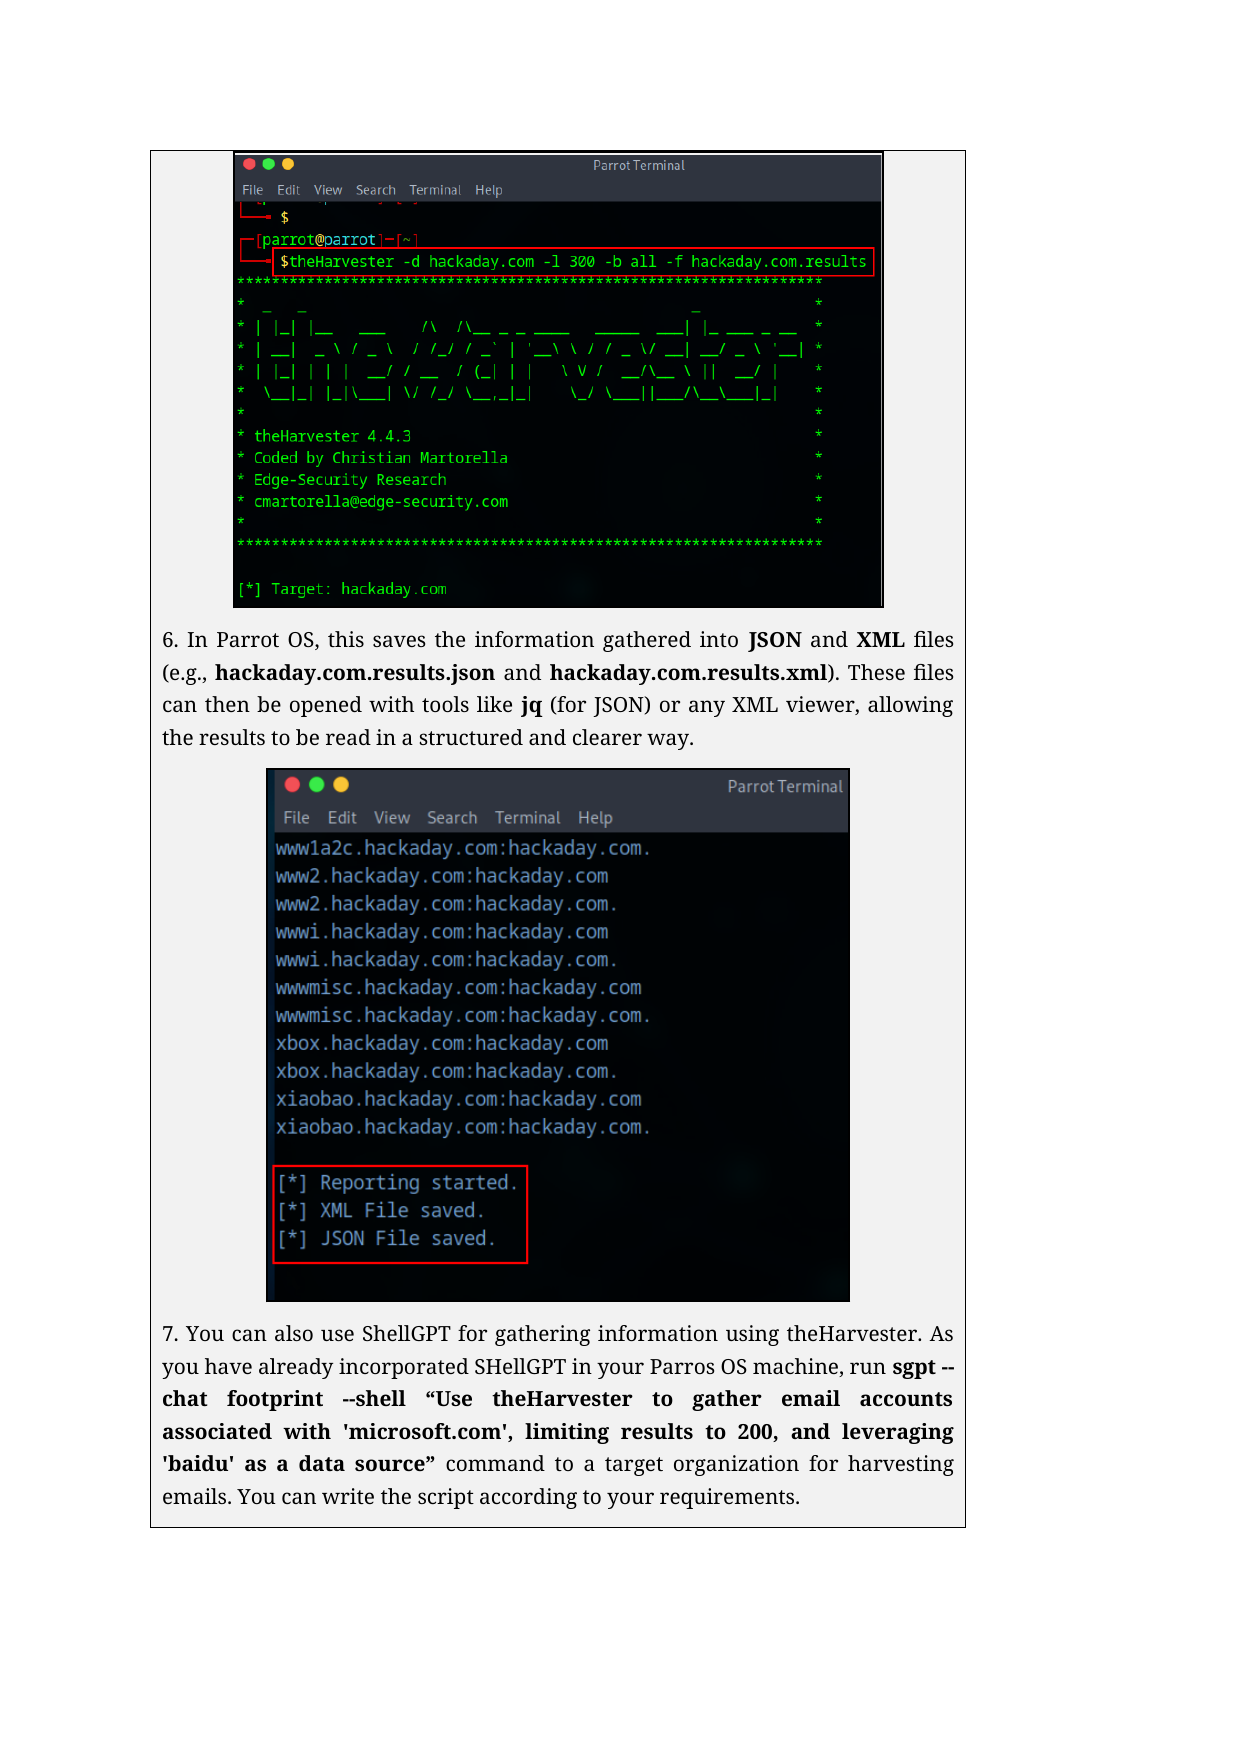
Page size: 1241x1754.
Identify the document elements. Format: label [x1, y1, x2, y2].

table_header [151, 151, 965, 1527]
picture [268, 770, 848, 1300]
picture [235, 153, 882, 606]
